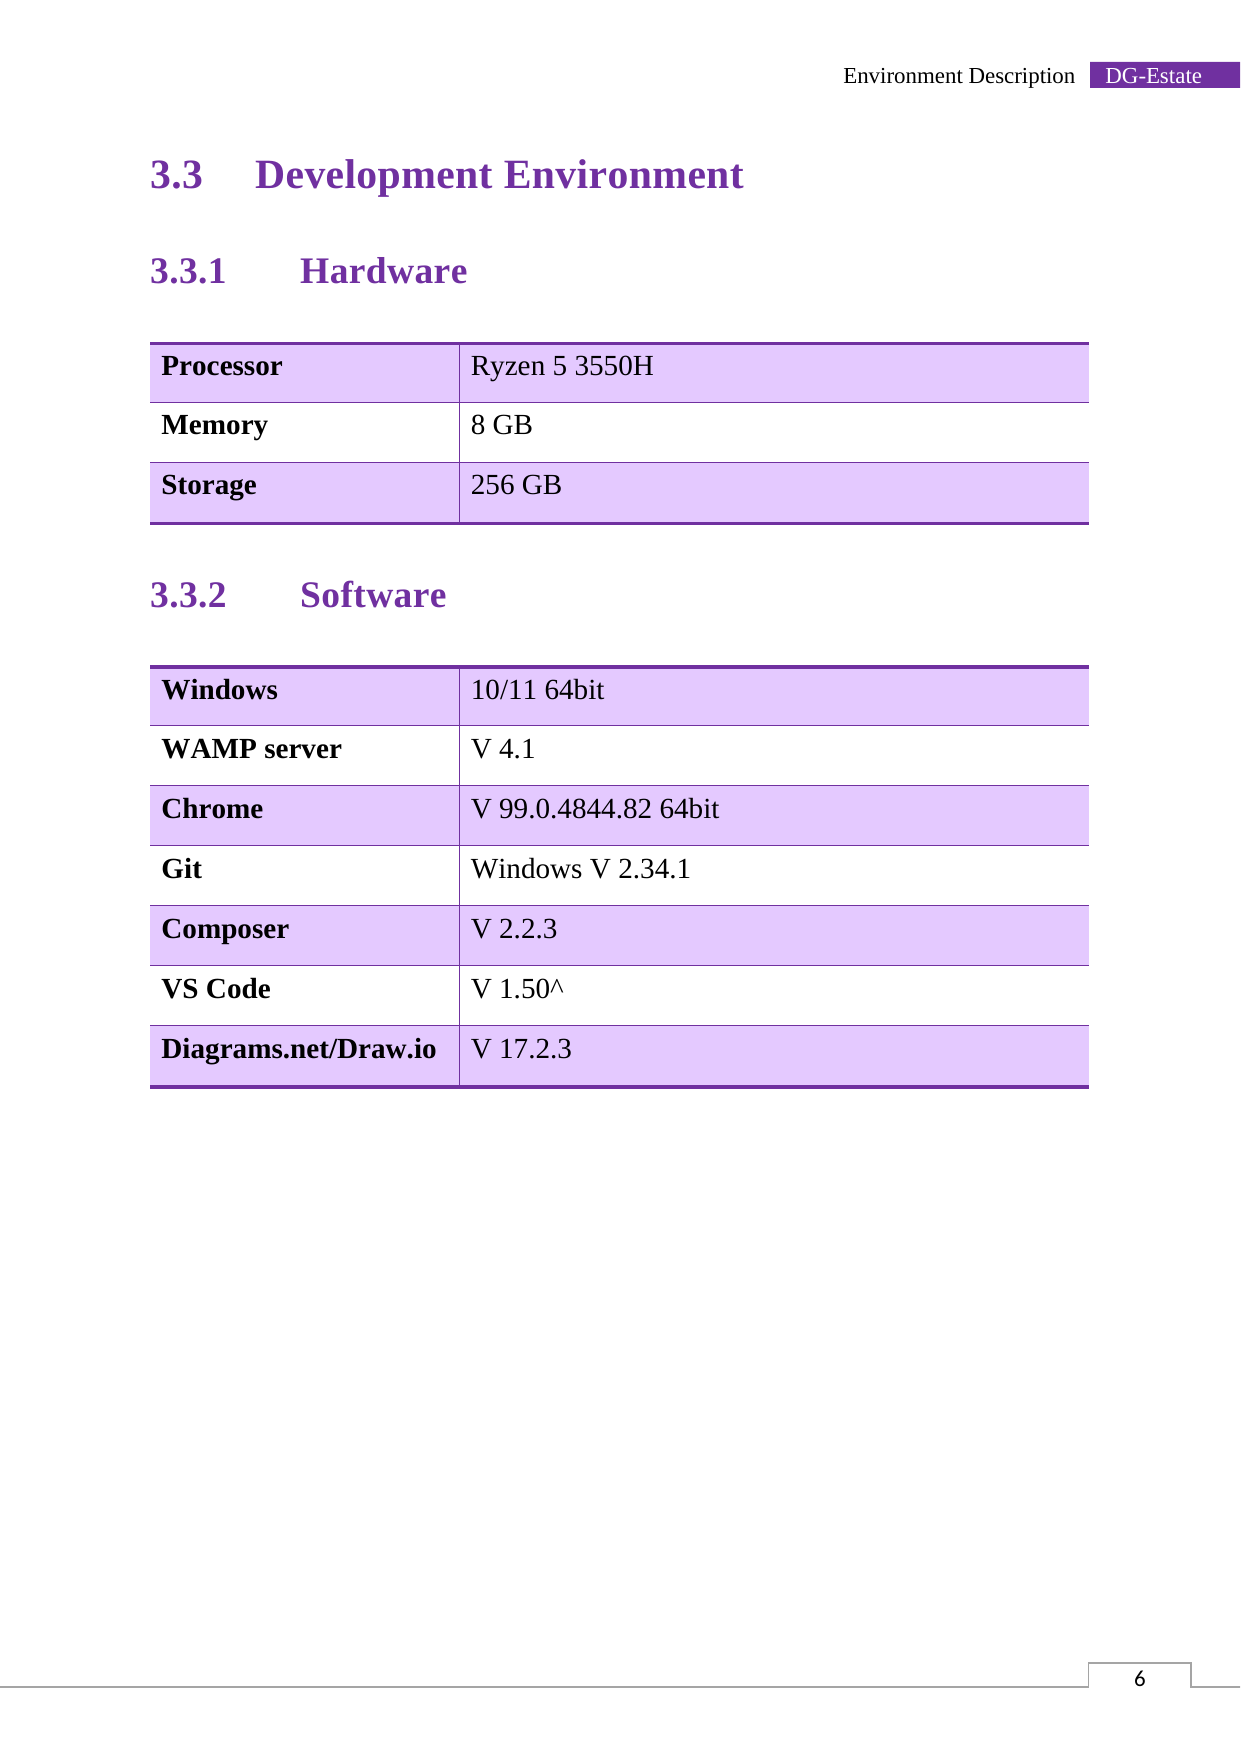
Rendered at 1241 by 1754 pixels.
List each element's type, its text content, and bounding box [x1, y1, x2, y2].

table_cell Diagrams.net/Draw.io [150, 1026, 459, 1085]
table_cell WAMP server [150, 726, 459, 785]
table_cell Storage [150, 463, 459, 522]
table_cell V 17.2.3 [460, 1026, 1089, 1085]
table_cell V 99.0.4844.82 64bit [460, 786, 1089, 845]
table_cell Windows V 2.34.1 [460, 846, 1089, 905]
table_cell Memory [150, 403, 459, 462]
table_cell V 4.1 [460, 726, 1089, 785]
table_cell V 1.50^ [460, 966, 1089, 1025]
table_cell 8 GB [460, 403, 1089, 462]
table_cell 256 GB [460, 463, 1089, 522]
table_header Windows [150, 669, 459, 725]
subtitle Development Environment [150, 150, 1090, 198]
table_header 10/11 64bit [460, 669, 1089, 725]
table_cell V 2.2.3 [460, 906, 1089, 965]
subtitle Hardware [150, 248, 1090, 292]
subtitle Software [150, 572, 1090, 615]
table_cell VS Code [150, 966, 459, 1025]
table_header Processor [150, 345, 459, 402]
table_cell Chrome [150, 786, 459, 845]
table_cell Git [150, 846, 459, 905]
table_header Ryzen 5 3550H [460, 345, 1089, 402]
table_cell Composer [150, 906, 459, 965]
